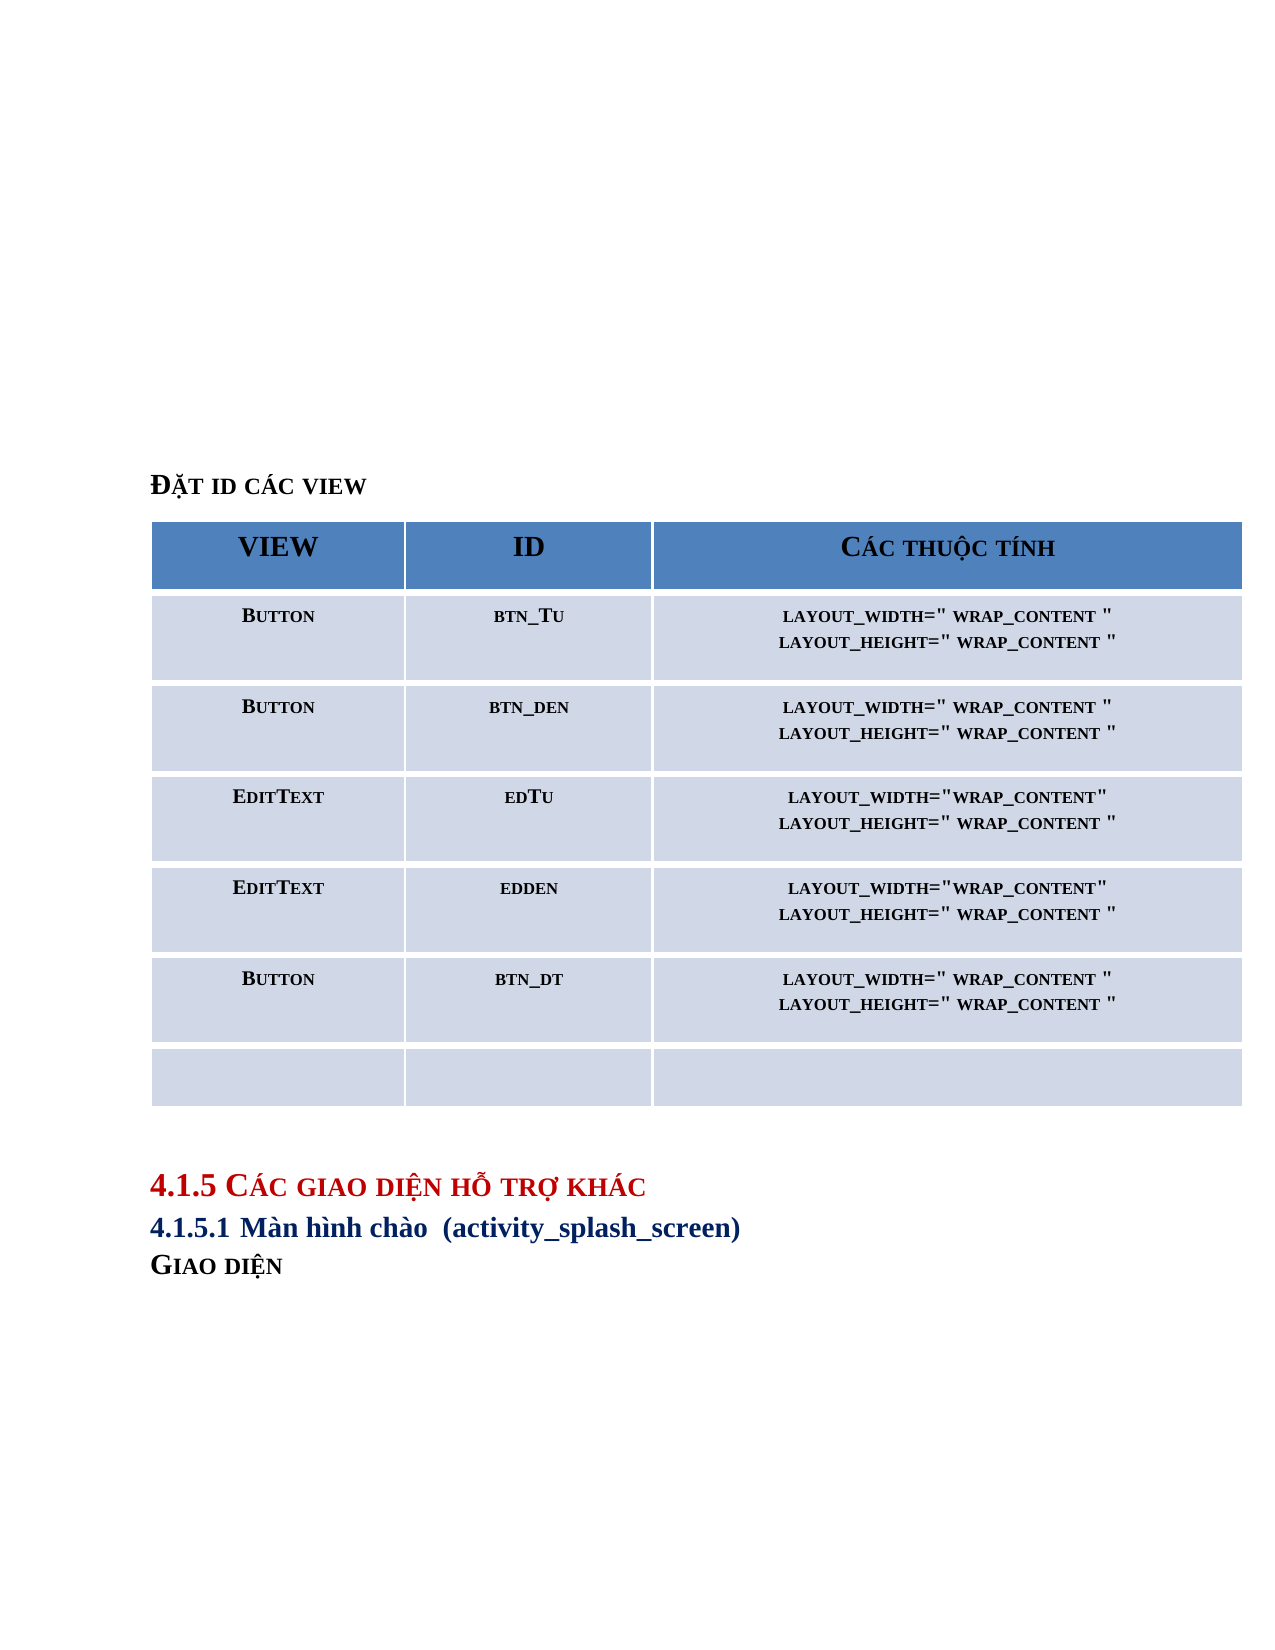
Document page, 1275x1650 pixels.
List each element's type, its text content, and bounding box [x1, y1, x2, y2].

table_cell layout_width=" wrap_content " layout_height=" wrap_content " [654, 958, 1242, 1042]
table_header ID [406, 522, 651, 589]
table_cell btn_den [406, 686, 651, 771]
subtitle Các giao diện hỗ trợ khác [150, 1165, 1125, 1203]
table_header Các thuộc tính [654, 522, 1242, 589]
table_cell Button [152, 958, 404, 1042]
table_cell layout_width=" wrap_content " layout_height=" wrap_content " [654, 596, 1242, 680]
table_cell [406, 1049, 651, 1106]
table_header VIEW [152, 522, 404, 589]
table_cell edTu [406, 777, 651, 861]
text Giao diện [150, 1247, 1125, 1280]
table_cell EditText [152, 777, 404, 861]
table_cell Button [152, 686, 404, 771]
table_cell edden [406, 868, 651, 952]
table_cell [152, 1049, 404, 1106]
table_cell btn_dt [406, 958, 651, 1042]
table_cell layout_width="wrap_content" layout_height=" wrap_content " [654, 868, 1242, 952]
table_cell EditText [152, 868, 404, 952]
table_cell [654, 1049, 1242, 1106]
table_cell layout_width="wrap_content" layout_height=" wrap_content " [654, 777, 1242, 861]
table_cell btn_Tu [406, 596, 651, 680]
text Đặt id các view [150, 467, 1125, 500]
table_cell layout_width=" wrap_content " layout_height=" wrap_content " [654, 686, 1242, 771]
subtitle Màn hình chào (activity_splash_screen) [150, 1211, 1125, 1244]
table_cell Button [152, 596, 404, 680]
